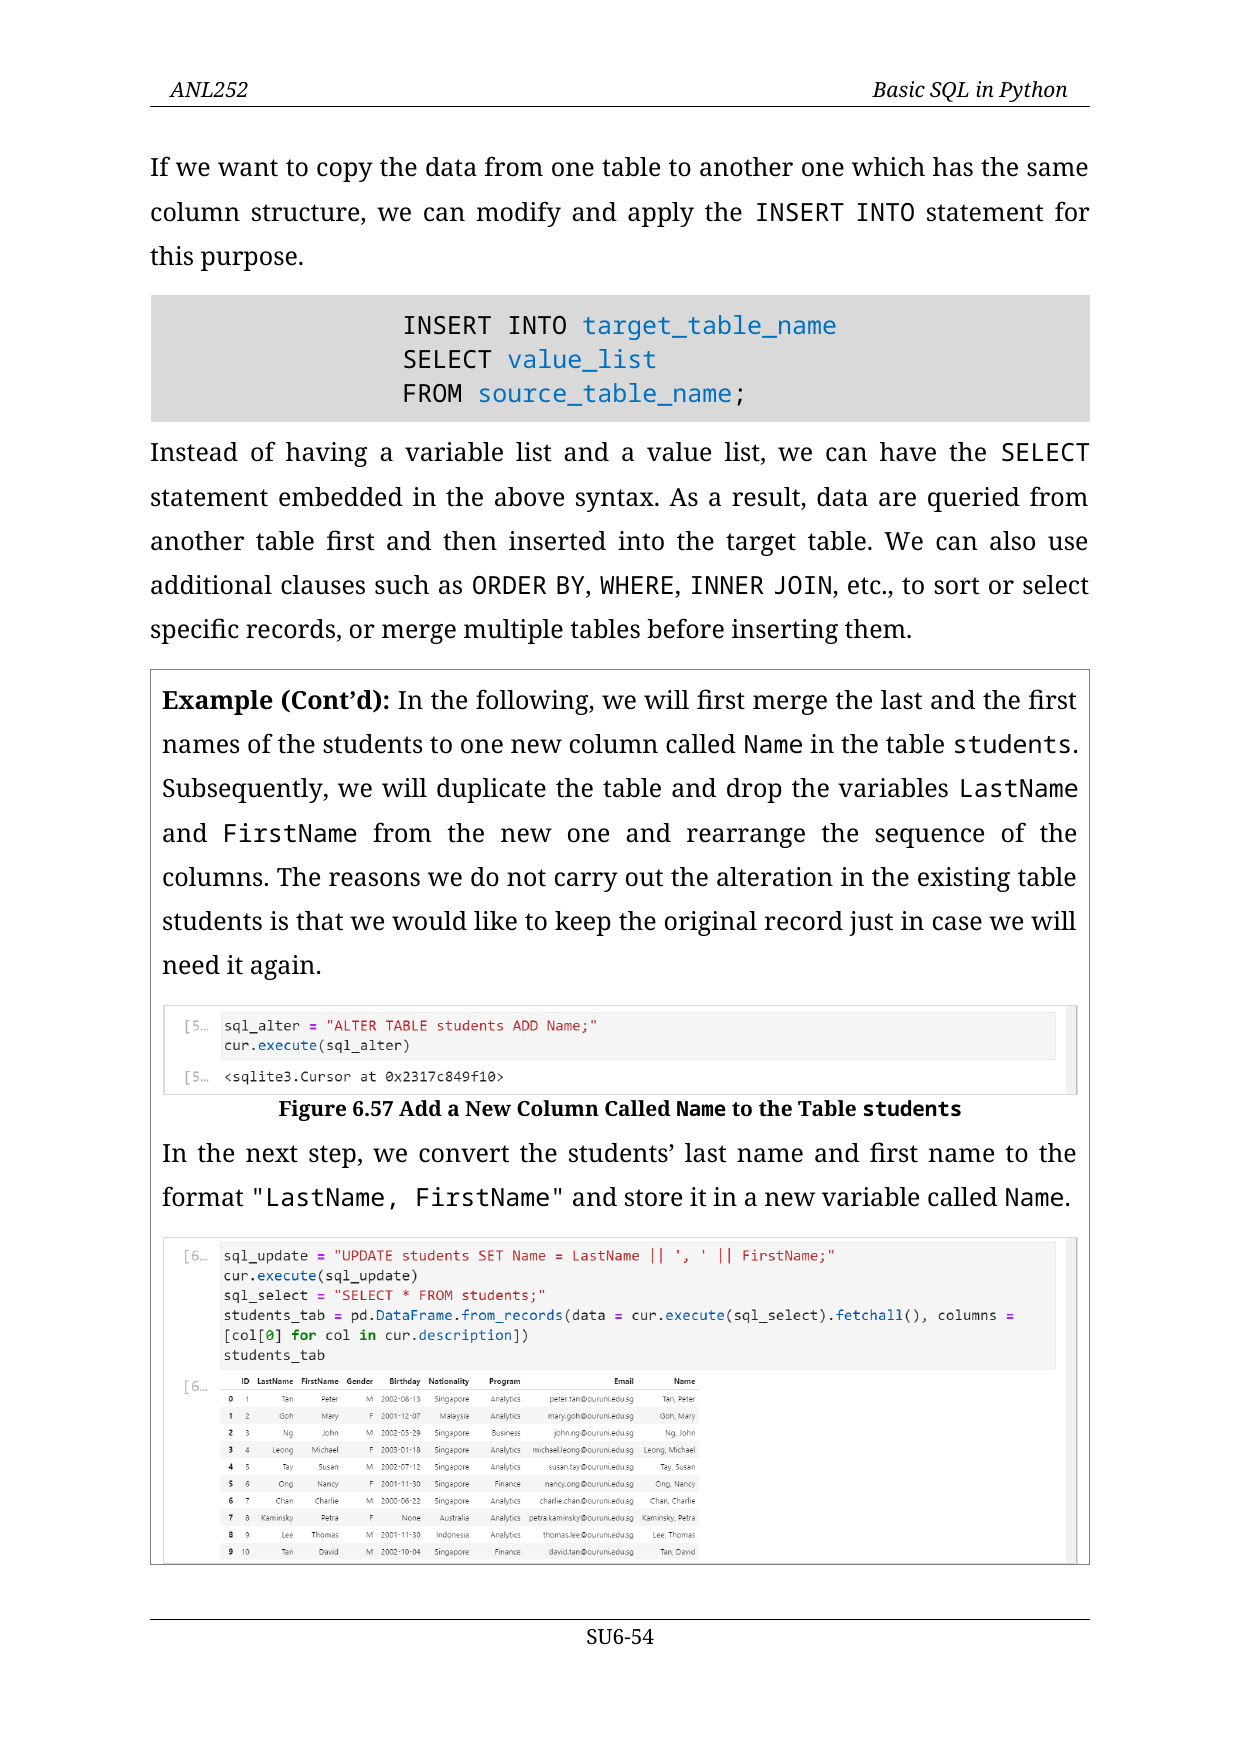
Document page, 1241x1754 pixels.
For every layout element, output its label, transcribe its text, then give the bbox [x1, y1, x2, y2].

text If we want to copy the data from one table to another one which has the same column structure, we can modify and apply the INSERT INTO statement for this purpose. [150, 150, 1090, 273]
text Instead of having a variable list and a value list, we can have the SELECT statement embedded in the above syntax. As a result, data are queried from another table first and then inserted into the target table. We can also use additional clauses such as ORDER BY, WHERE, INNER JOIN, etc., to sort or select specific records, or merge multiple tables before inserting them. [150, 435, 1090, 646]
picture [164, 1006, 1077, 1094]
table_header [151, 670, 1089, 1563]
table_header INSERT INTO target_table_name SELECT value_list FROM source_table_name; [151, 295, 1090, 422]
picture [164, 1238, 1077, 1563]
